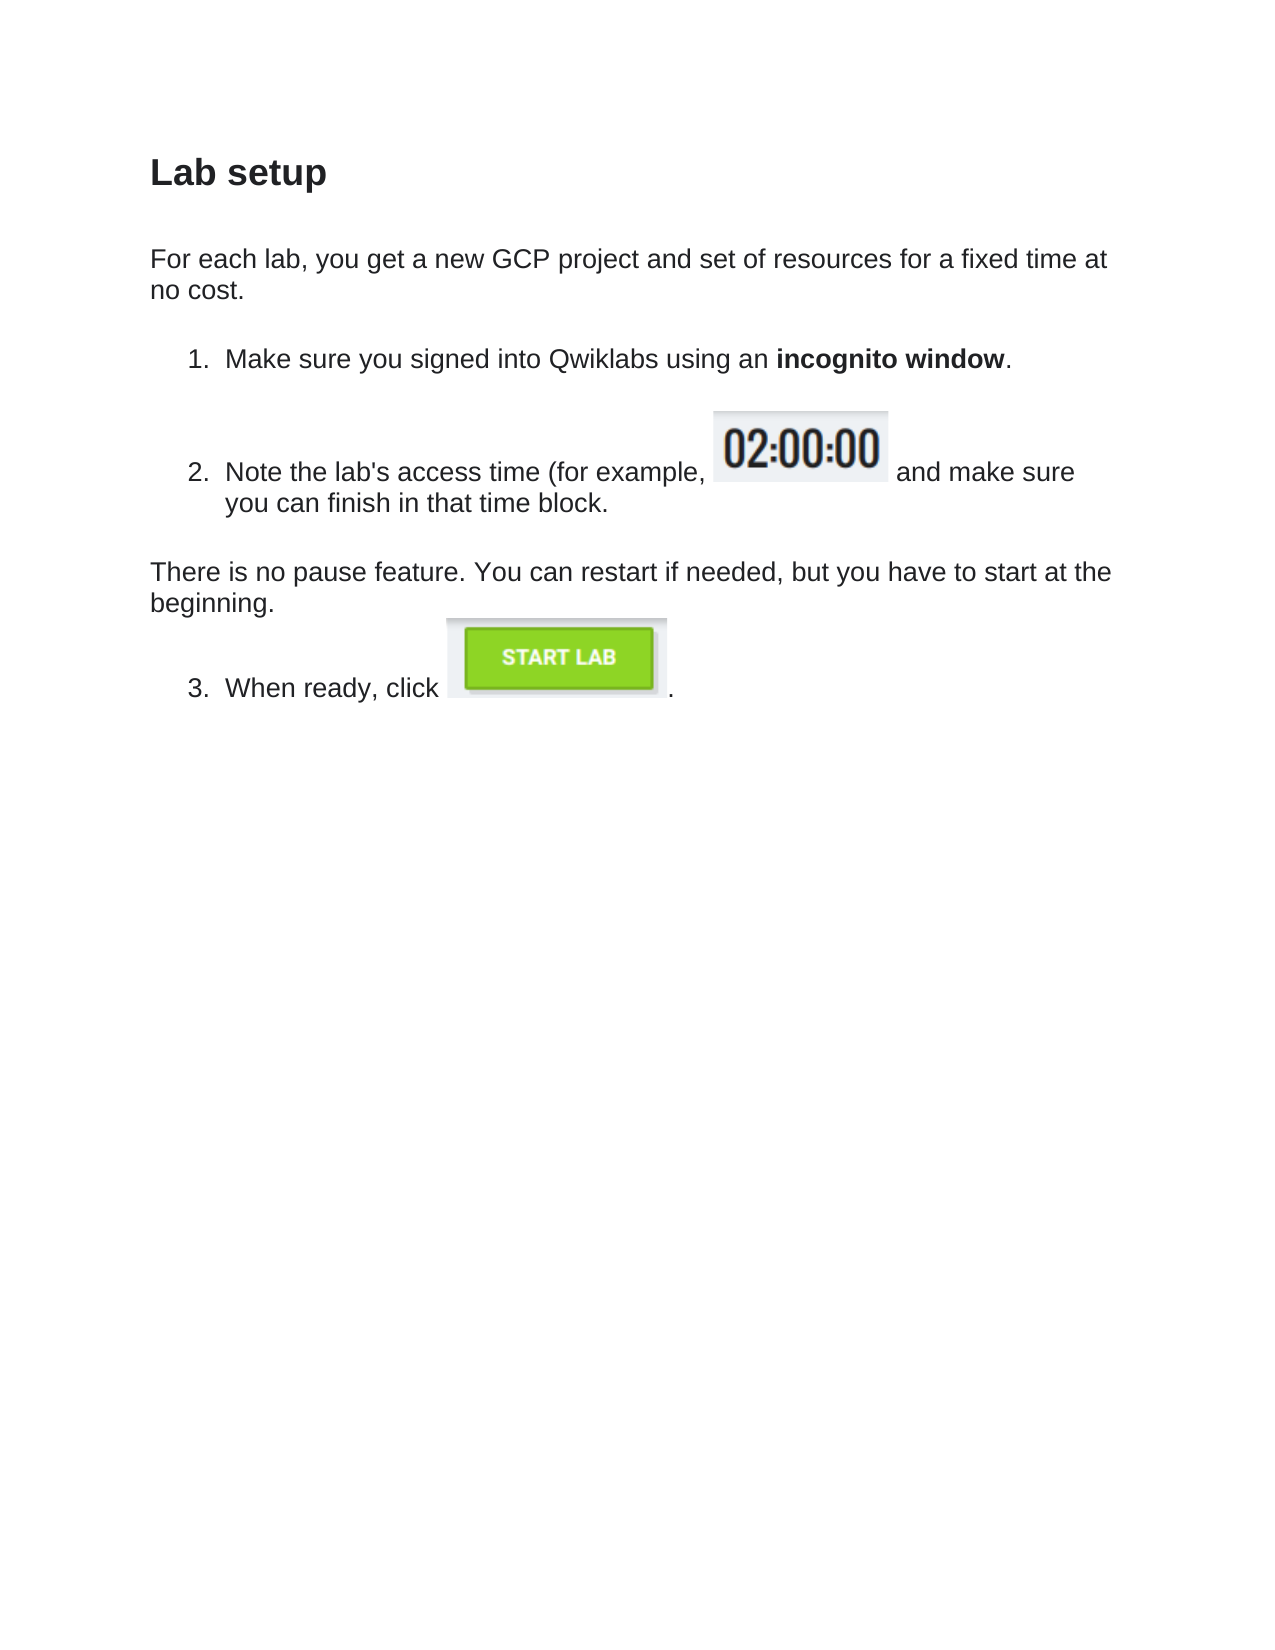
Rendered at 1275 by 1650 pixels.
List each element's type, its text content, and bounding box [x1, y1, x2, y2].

text Lab setup [150, 150, 1125, 193]
picture [713, 411, 889, 482]
list Note the lab's access time (for example, and make sure you can finish in that time block. [187, 412, 1125, 519]
list Make sure you signed into Qwiklabs using an incognito window. [187, 343, 1125, 374]
text For each lab, you get a new GCP project and set of resources for a fixed time at no cost. [150, 243, 1125, 306]
picture [446, 618, 668, 698]
list When ready, click . [187, 619, 1125, 704]
text There is no pause feature. You can restart if needed, but you have to start at the beginning. [150, 556, 1125, 619]
